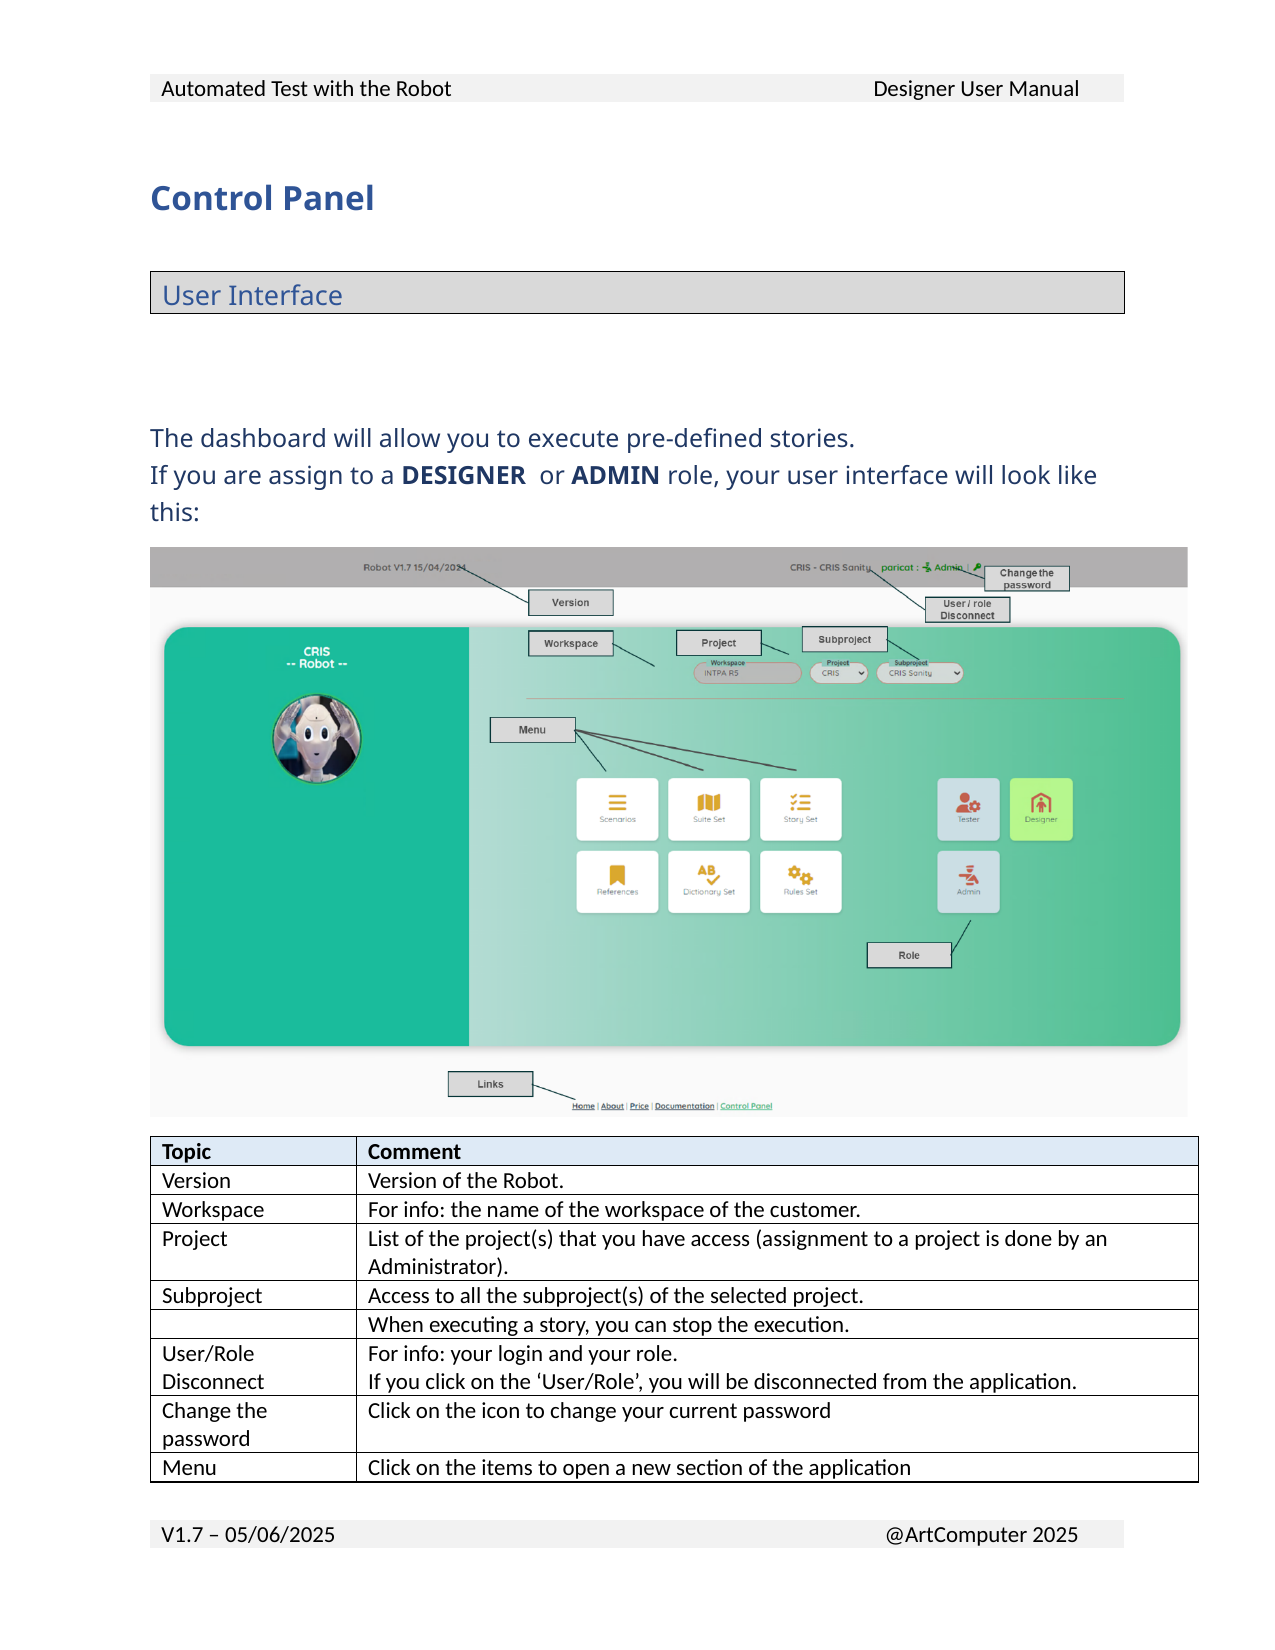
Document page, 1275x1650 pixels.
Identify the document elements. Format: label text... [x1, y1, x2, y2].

table_header User Interface [151, 272, 1124, 313]
picture [150, 547, 1188, 1117]
table_cell Subproject [151, 1281, 356, 1309]
table_cell List of the project(s) that you have access (assignment to a project is done by an Administrator). [357, 1224, 1198, 1280]
table_cell Click on the items to open a new section of the application [357, 1453, 1198, 1481]
subtitle Control Panel [150, 175, 1125, 220]
table_cell For info: the name of the workspace of the customer. [357, 1195, 1198, 1223]
table_cell Menu [151, 1453, 356, 1481]
table_cell Change the password [151, 1396, 356, 1452]
table_cell Click on the icon to change your current password [357, 1396, 1198, 1452]
table_header Comment [357, 1137, 1198, 1165]
table_cell For info: your login and your role. If you click on the ‘User/Role’, you will be disconnected from the application. [357, 1339, 1198, 1395]
table_cell Version [151, 1166, 356, 1194]
table_cell User/Role Disconnect [151, 1339, 356, 1395]
table_cell Version of the Robot. [357, 1166, 1198, 1194]
table_cell Access to all the subproject(s) of the selected project. [357, 1281, 1198, 1309]
table_header Topic [151, 1137, 356, 1165]
table_cell When executing a story, you can stop the execution. [357, 1310, 1198, 1338]
table_cell Project [151, 1224, 356, 1280]
text The dashboard will allow you to execute pre-defined stories. If you are assign to a DESIGNER or ADMIN role, your user interface will look like this: [150, 421, 1125, 528]
table_cell [151, 1310, 356, 1338]
table_cell Workspace [151, 1195, 356, 1223]
